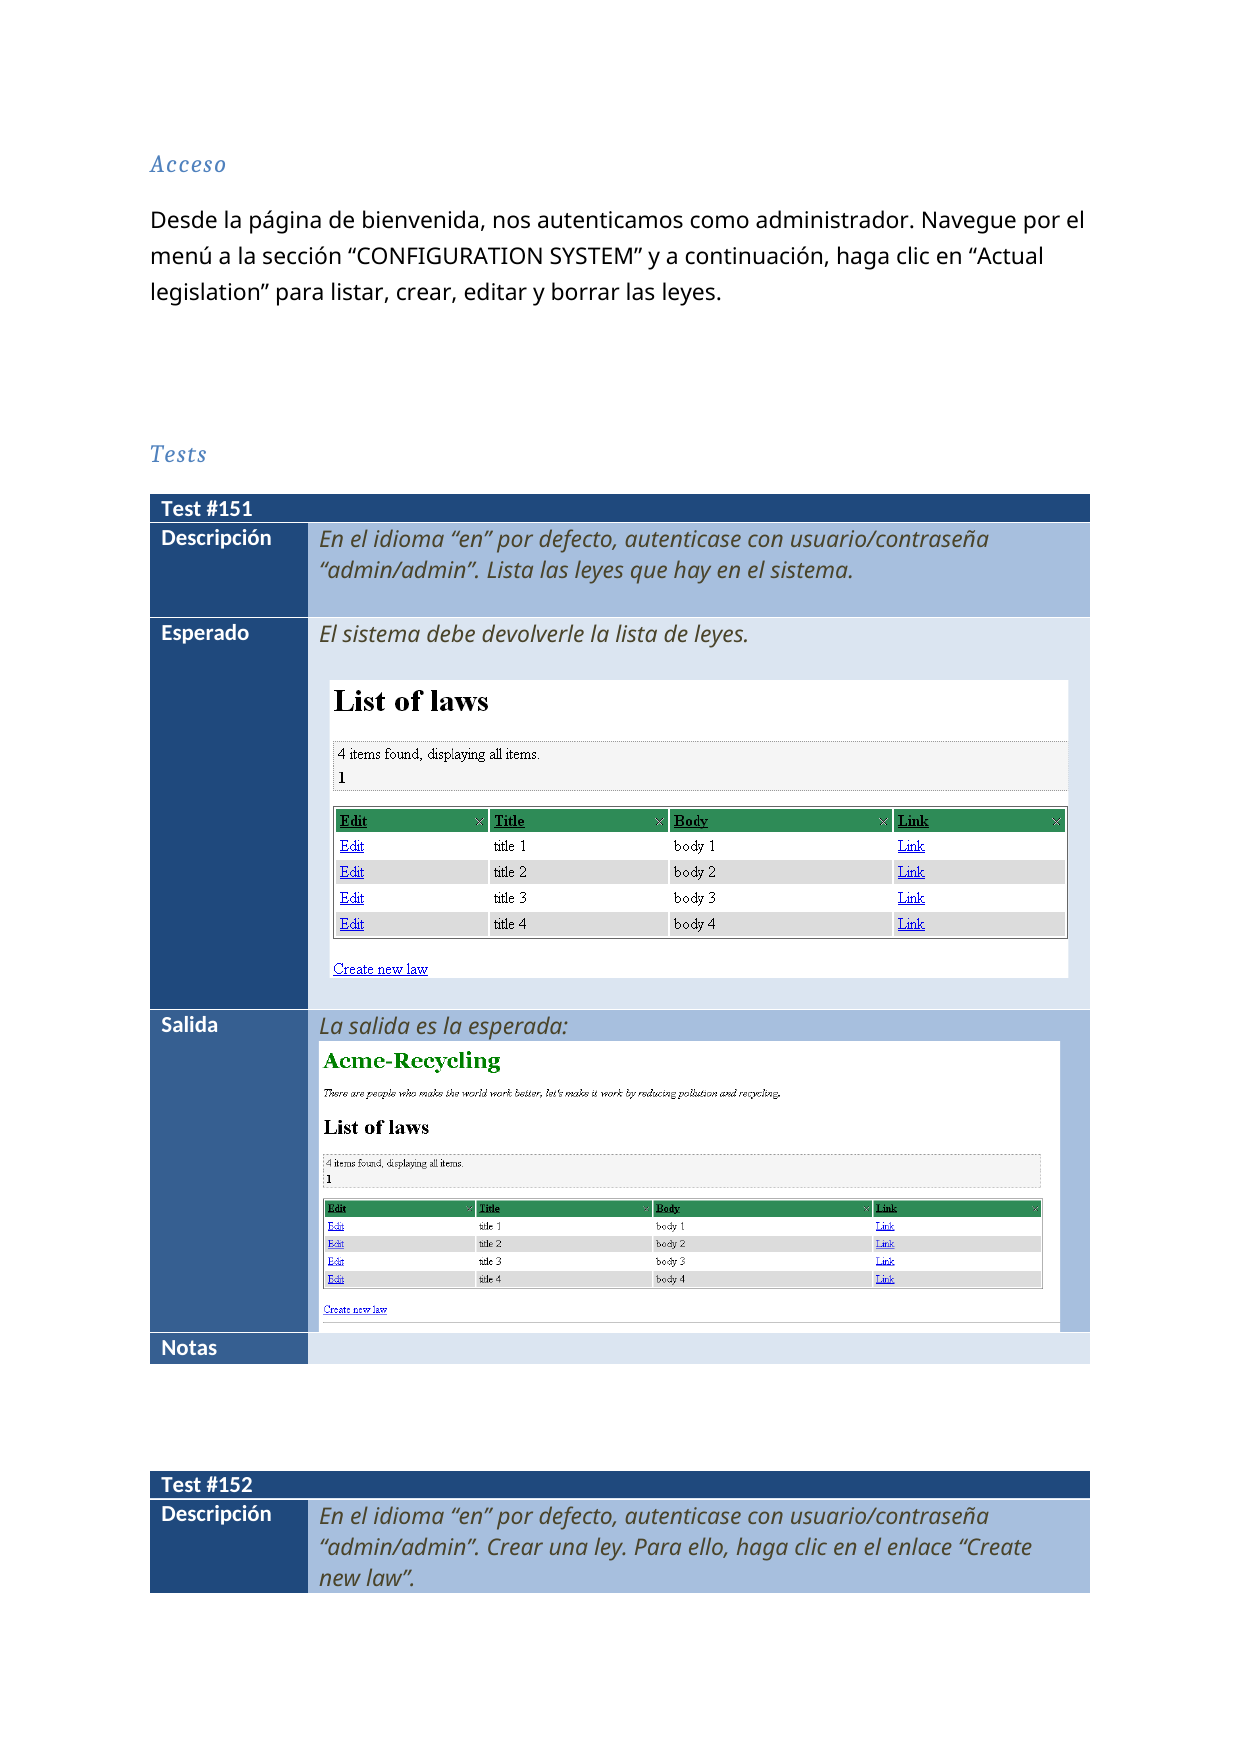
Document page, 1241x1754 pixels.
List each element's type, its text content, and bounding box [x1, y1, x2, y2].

picture [329, 680, 1069, 978]
picture [318, 1041, 1061, 1333]
subtitle Tests [150, 440, 1090, 469]
table_cell Descripción [150, 523, 308, 617]
table_cell La salida es la esperada: [308, 1010, 1090, 1332]
table_header Test #151 [150, 494, 1090, 522]
table_cell El sistema debe devolverle la lista de leyes. [308, 618, 1090, 1009]
table_cell [308, 1333, 1090, 1364]
table_cell En el idioma “en” por defecto, autenticase con usuario/contraseña “admin/admin”. Lista las leyes que hay en el sistema. [308, 523, 1090, 617]
table_cell Notas [150, 1333, 308, 1364]
table_cell Esperado [150, 618, 308, 1009]
table_header Test #152 [150, 1471, 1090, 1498]
table_cell Descripción [150, 1500, 308, 1593]
table_cell Salida [150, 1010, 308, 1332]
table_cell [308, 1500, 1090, 1593]
subtitle Acceso [150, 150, 1090, 179]
text Desde la página de bienvenida, nos autenticamos como administrador. Navegue por el menú a la sección “CONFIGURATION SYSTEM” y a continuación, haga clic en “Actual legislation” para listar, crear, editar y borrar las leyes. [150, 204, 1090, 307]
